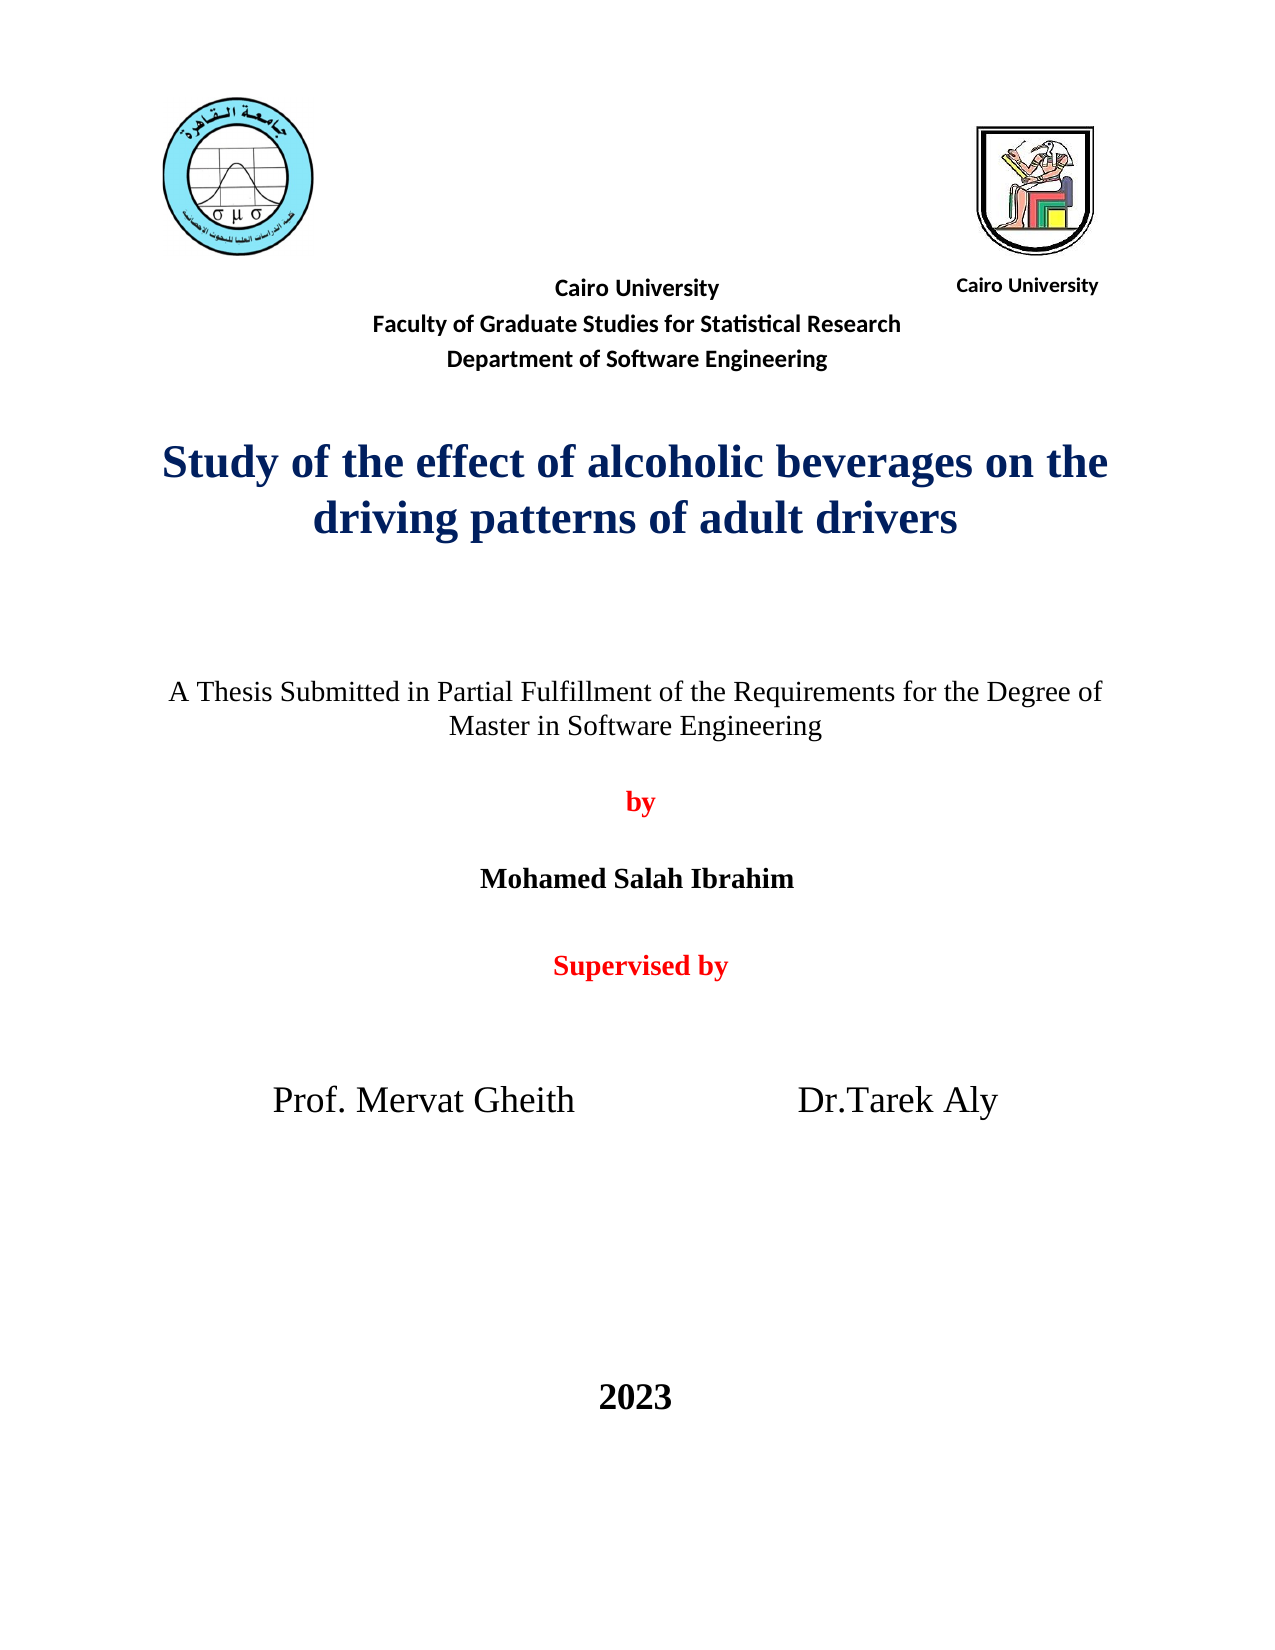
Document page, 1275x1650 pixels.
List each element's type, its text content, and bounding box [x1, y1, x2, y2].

text A Thesis Submitted in Partial Fulfillment of the Requirements for the Degree of Master in Software Engineering [125, 674, 1146, 741]
text by [238, 784, 1044, 817]
text Prof. Mervat Gheith Dr.Tarek Aly [125, 1077, 1146, 1121]
text Faculty of Graduate Studies for Statistical Research Department of Software Engineering [371, 308, 904, 373]
text Study of the effect of alcoholic beverages on the driving patterns of adult drivers [125, 431, 1146, 544]
text Cairo University [956, 272, 1146, 297]
text 2023 [125, 1374, 1146, 1418]
text Mohamed Salah Ibrahim [477, 826, 798, 904]
text Cairo University [553, 272, 721, 303]
text Supervised by [477, 913, 798, 991]
picture [162, 97, 314, 256]
picture [971, 126, 1098, 256]
